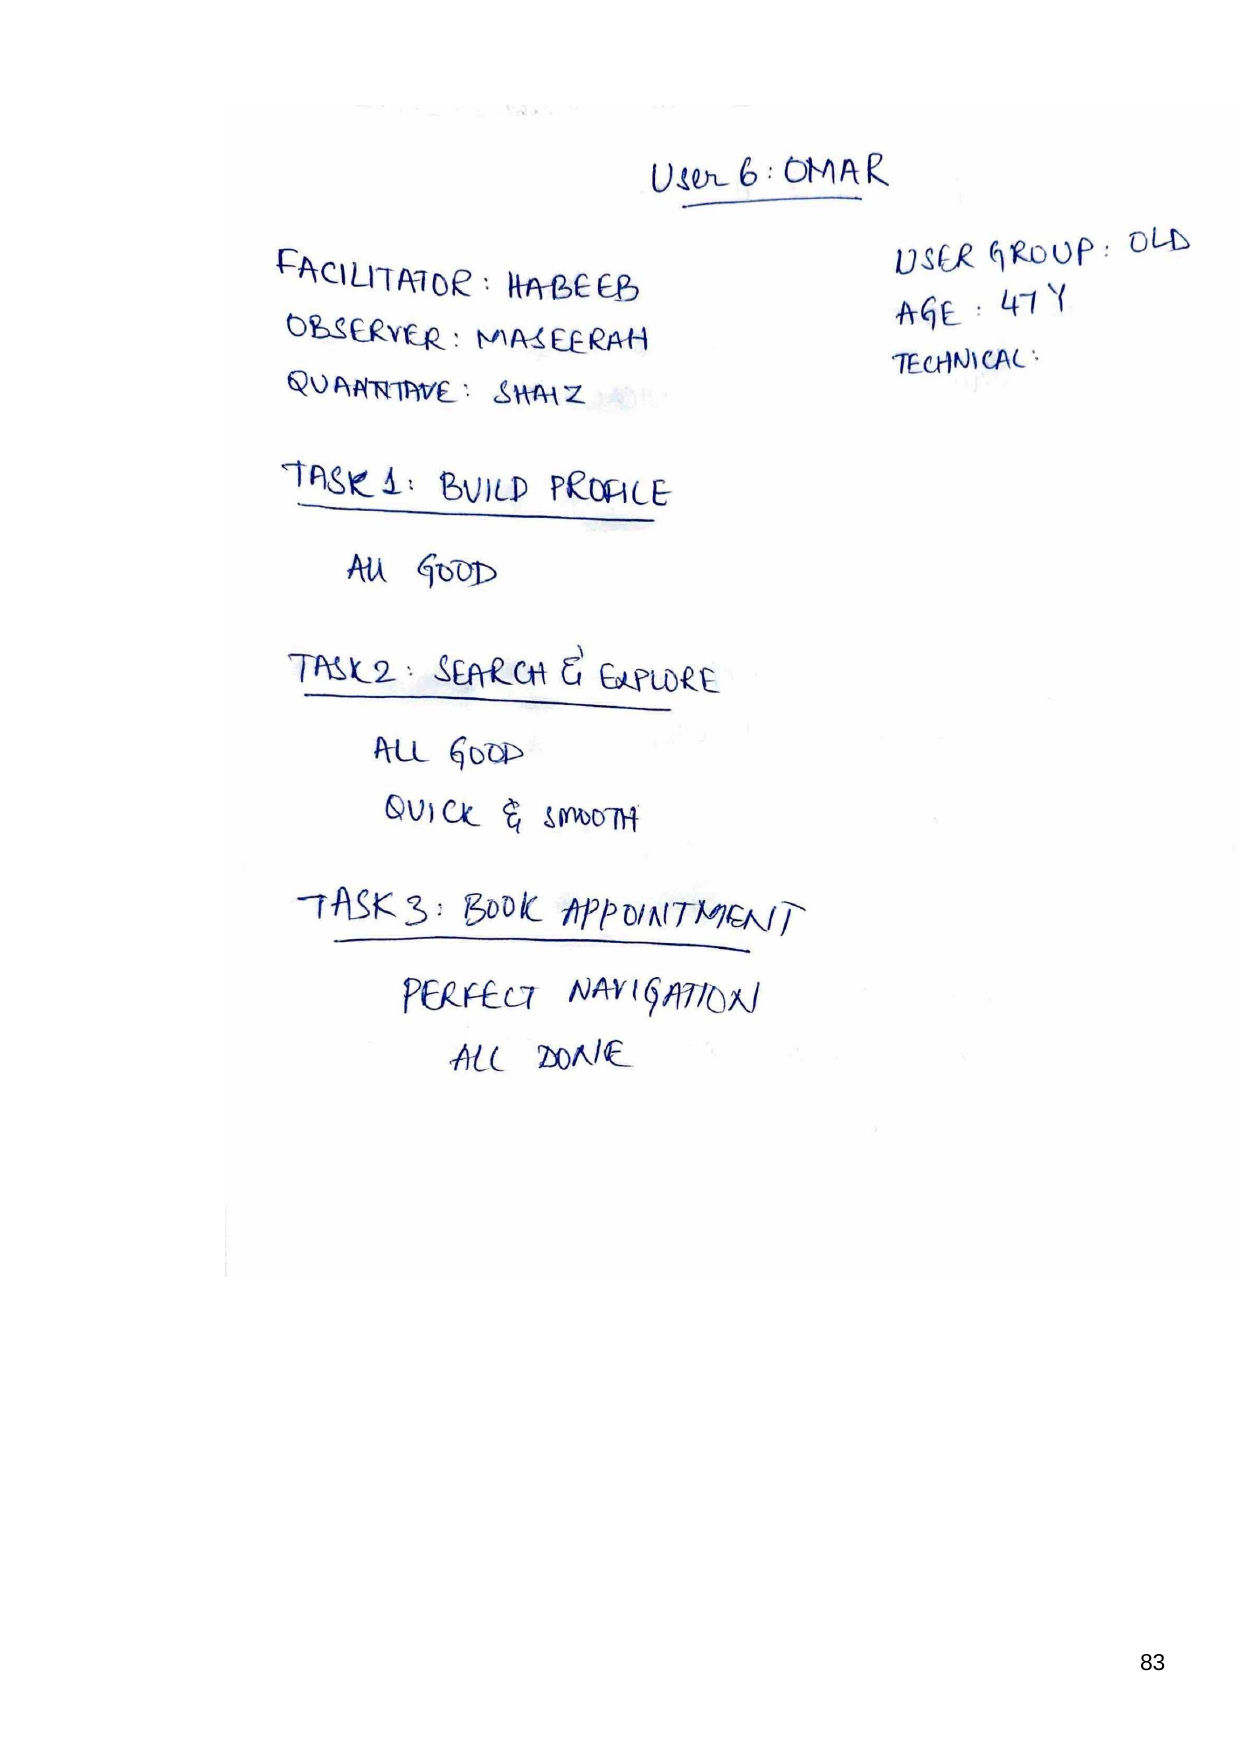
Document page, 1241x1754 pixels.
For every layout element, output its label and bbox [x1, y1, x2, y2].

picture [225, 105, 1241, 1277]
